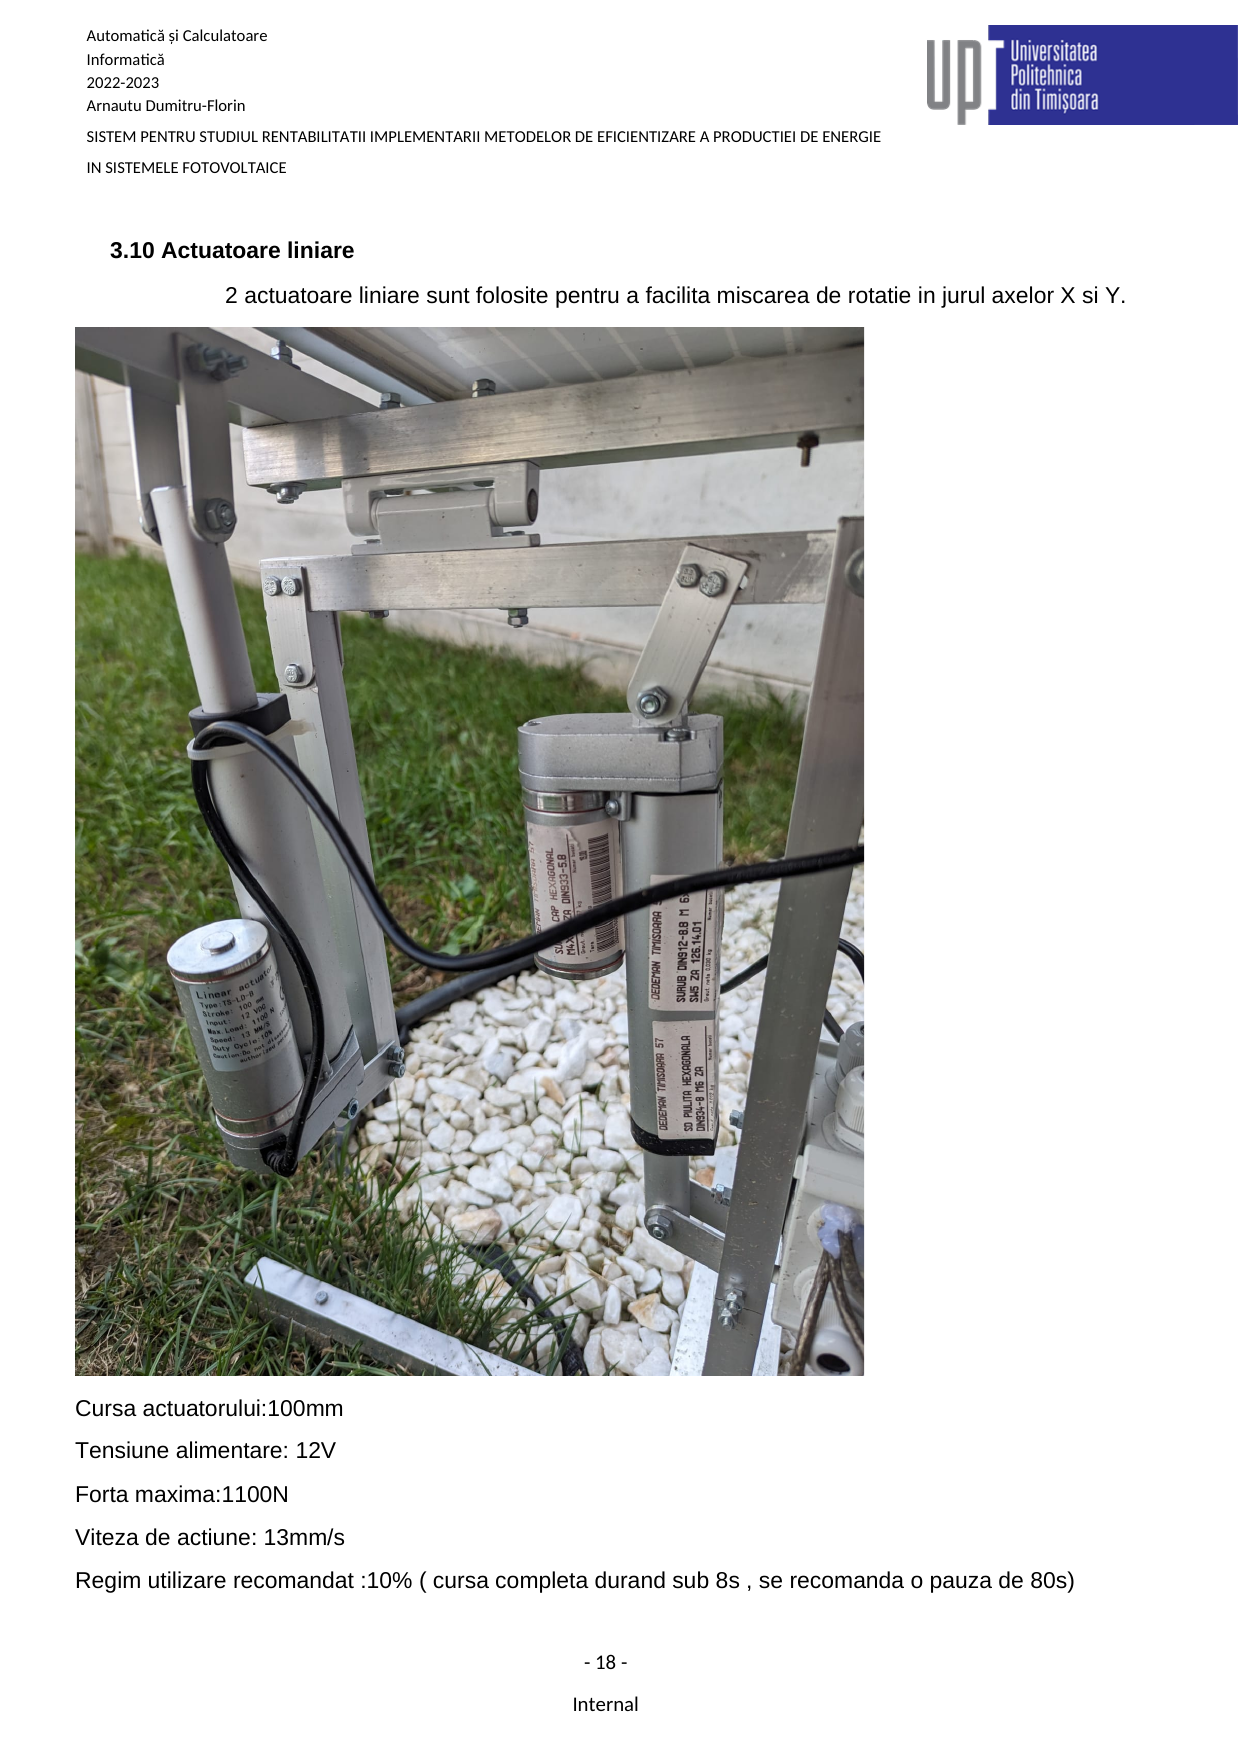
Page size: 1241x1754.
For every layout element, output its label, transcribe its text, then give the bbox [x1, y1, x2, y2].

text Cursa actuatorului:100mm [75, 1394, 1165, 1421]
picture [75, 327, 865, 1376]
text 3.10 Actuatoare liniare [75, 237, 1165, 263]
text Forta maxima:1100N [75, 1481, 1165, 1507]
picture [927, 25, 1238, 125]
text Tensiune alimentare: 12V [75, 1437, 1165, 1464]
text Regim utilizare recomandat :10% ( cursa completa durand sub 8s , se recomanda o pauza de 80s) [75, 1567, 1165, 1593]
text Viteza de actiune: 13mm/s [75, 1523, 1165, 1550]
text 2 actuatoare liniare sunt folosite pentru a facilita miscarea de rotatie in jurul axelor X si Y. [75, 282, 1165, 309]
